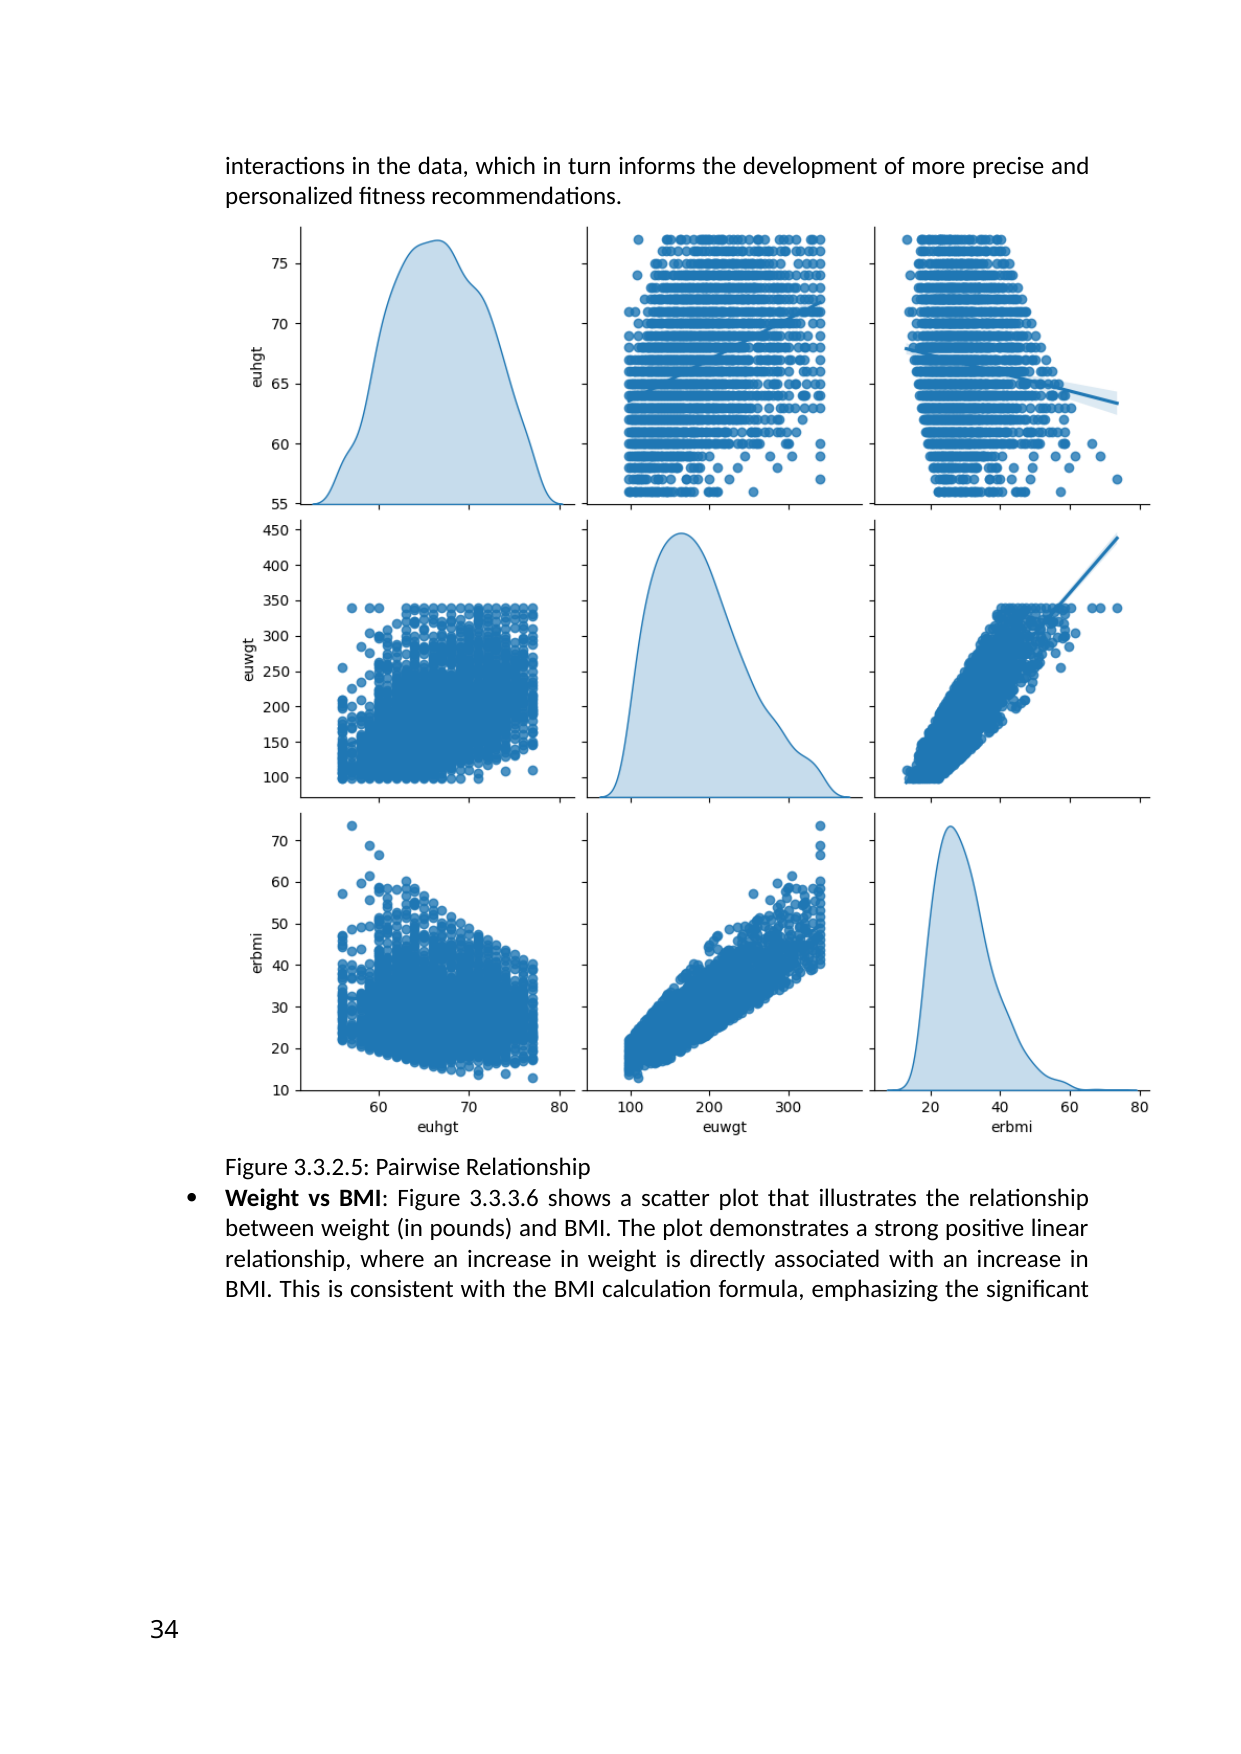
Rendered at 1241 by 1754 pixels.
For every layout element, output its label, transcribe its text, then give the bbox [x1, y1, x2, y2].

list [187, 150, 1090, 211]
picture [225, 211, 1166, 1152]
list Figure 3.3.2.5: Pairwise Relationship [225, 1152, 1090, 1182]
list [187, 1182, 1090, 1304]
